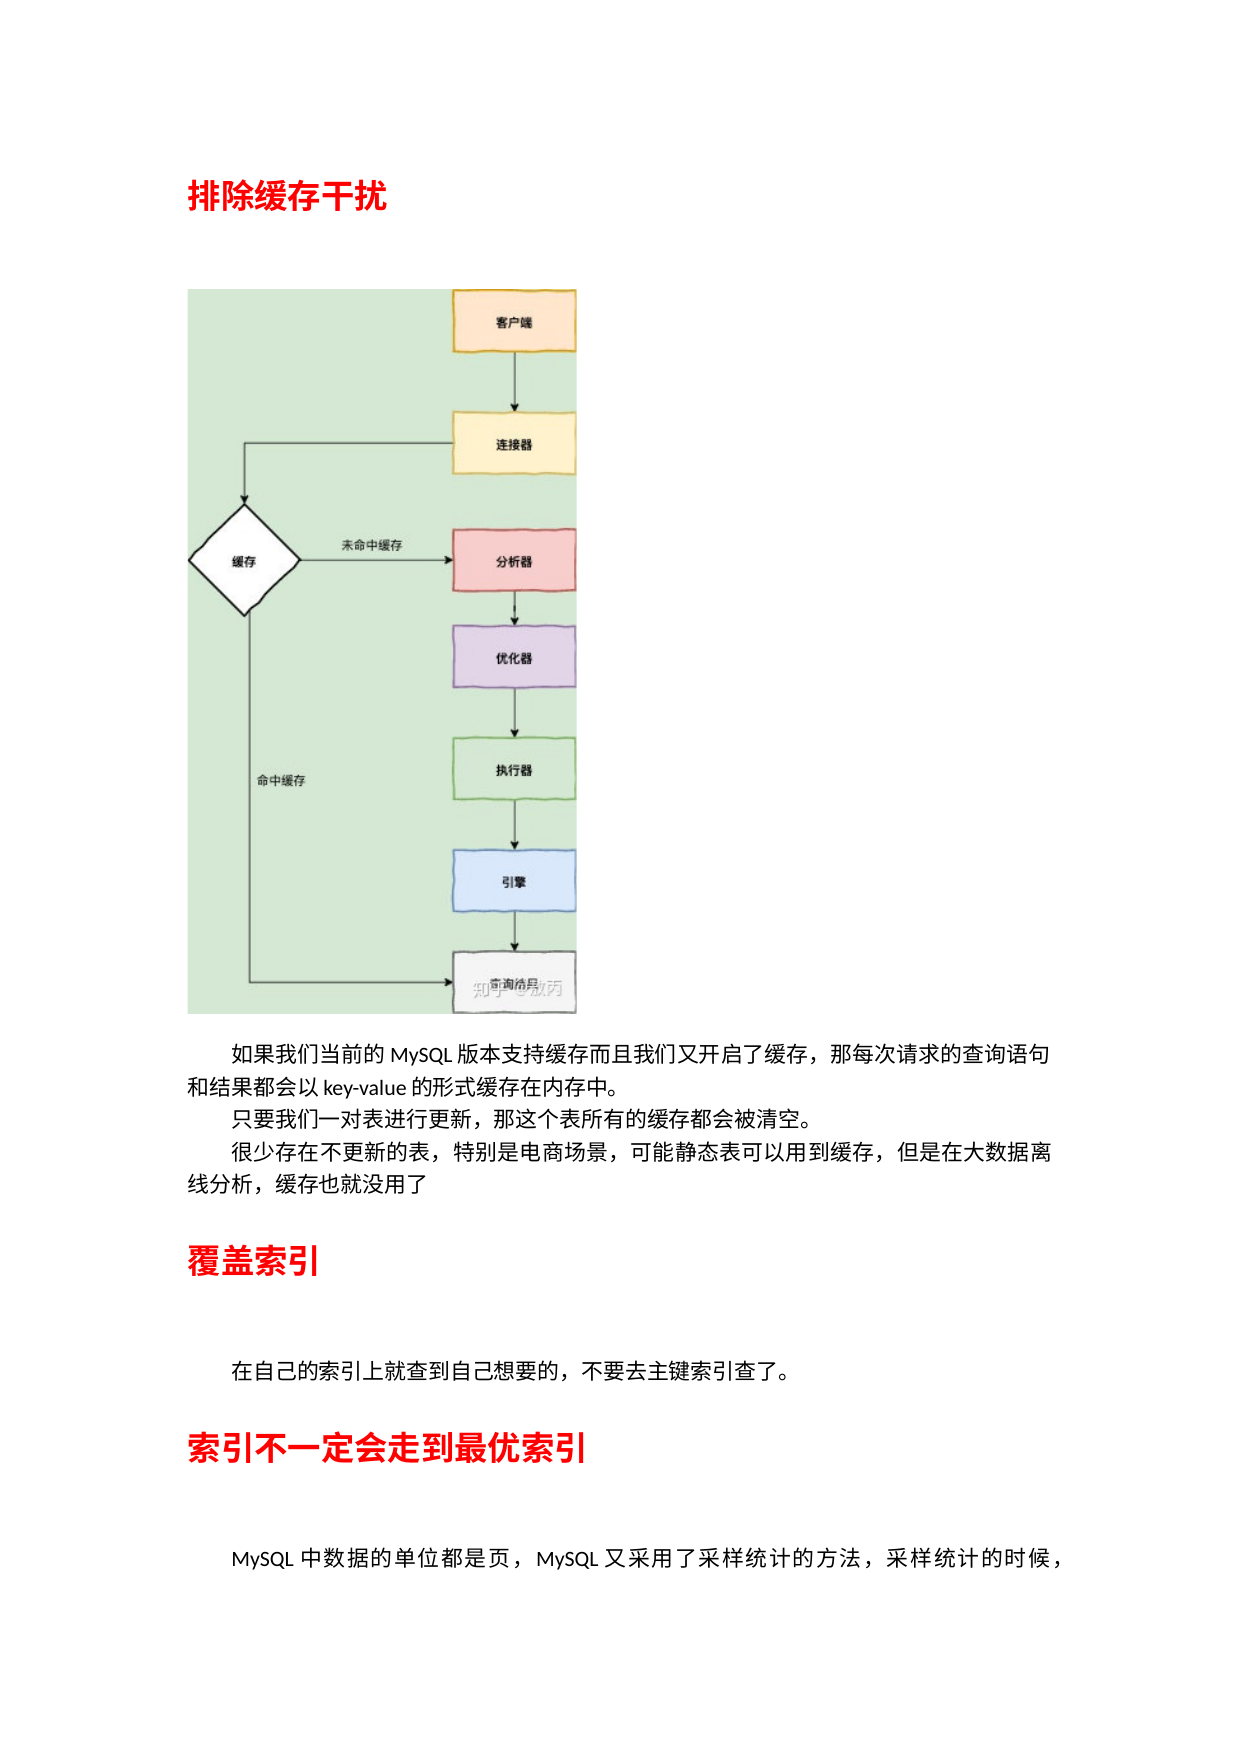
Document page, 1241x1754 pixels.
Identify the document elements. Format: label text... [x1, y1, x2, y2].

text 很少存在不更新的表，特别是电商场景，可能静态表可以用到缓存，但是在大数据离线分析，缓存也就没用了 [187, 1134, 1053, 1199]
subtitle 排除缓存干扰 [187, 162, 1053, 227]
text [187, 1540, 1053, 1573]
subtitle 覆盖索引 [187, 1226, 1053, 1291]
text 如果我们当前的MySQL版本支持缓存而且我们又开启了缓存，那每次请求的查询语句和结果都会以key-value的形式缓存在内存中。 [187, 1037, 1053, 1102]
text 在自己的索引上就查到自己想要的，不要去主键索引查了。 [187, 1353, 1053, 1386]
picture [187, 289, 577, 1014]
text 只要我们一对表进行更新，那这个表所有的缓存都会被清空。 [187, 1102, 1053, 1134]
subtitle 索引不一定会走到最优索引 [187, 1413, 1053, 1478]
